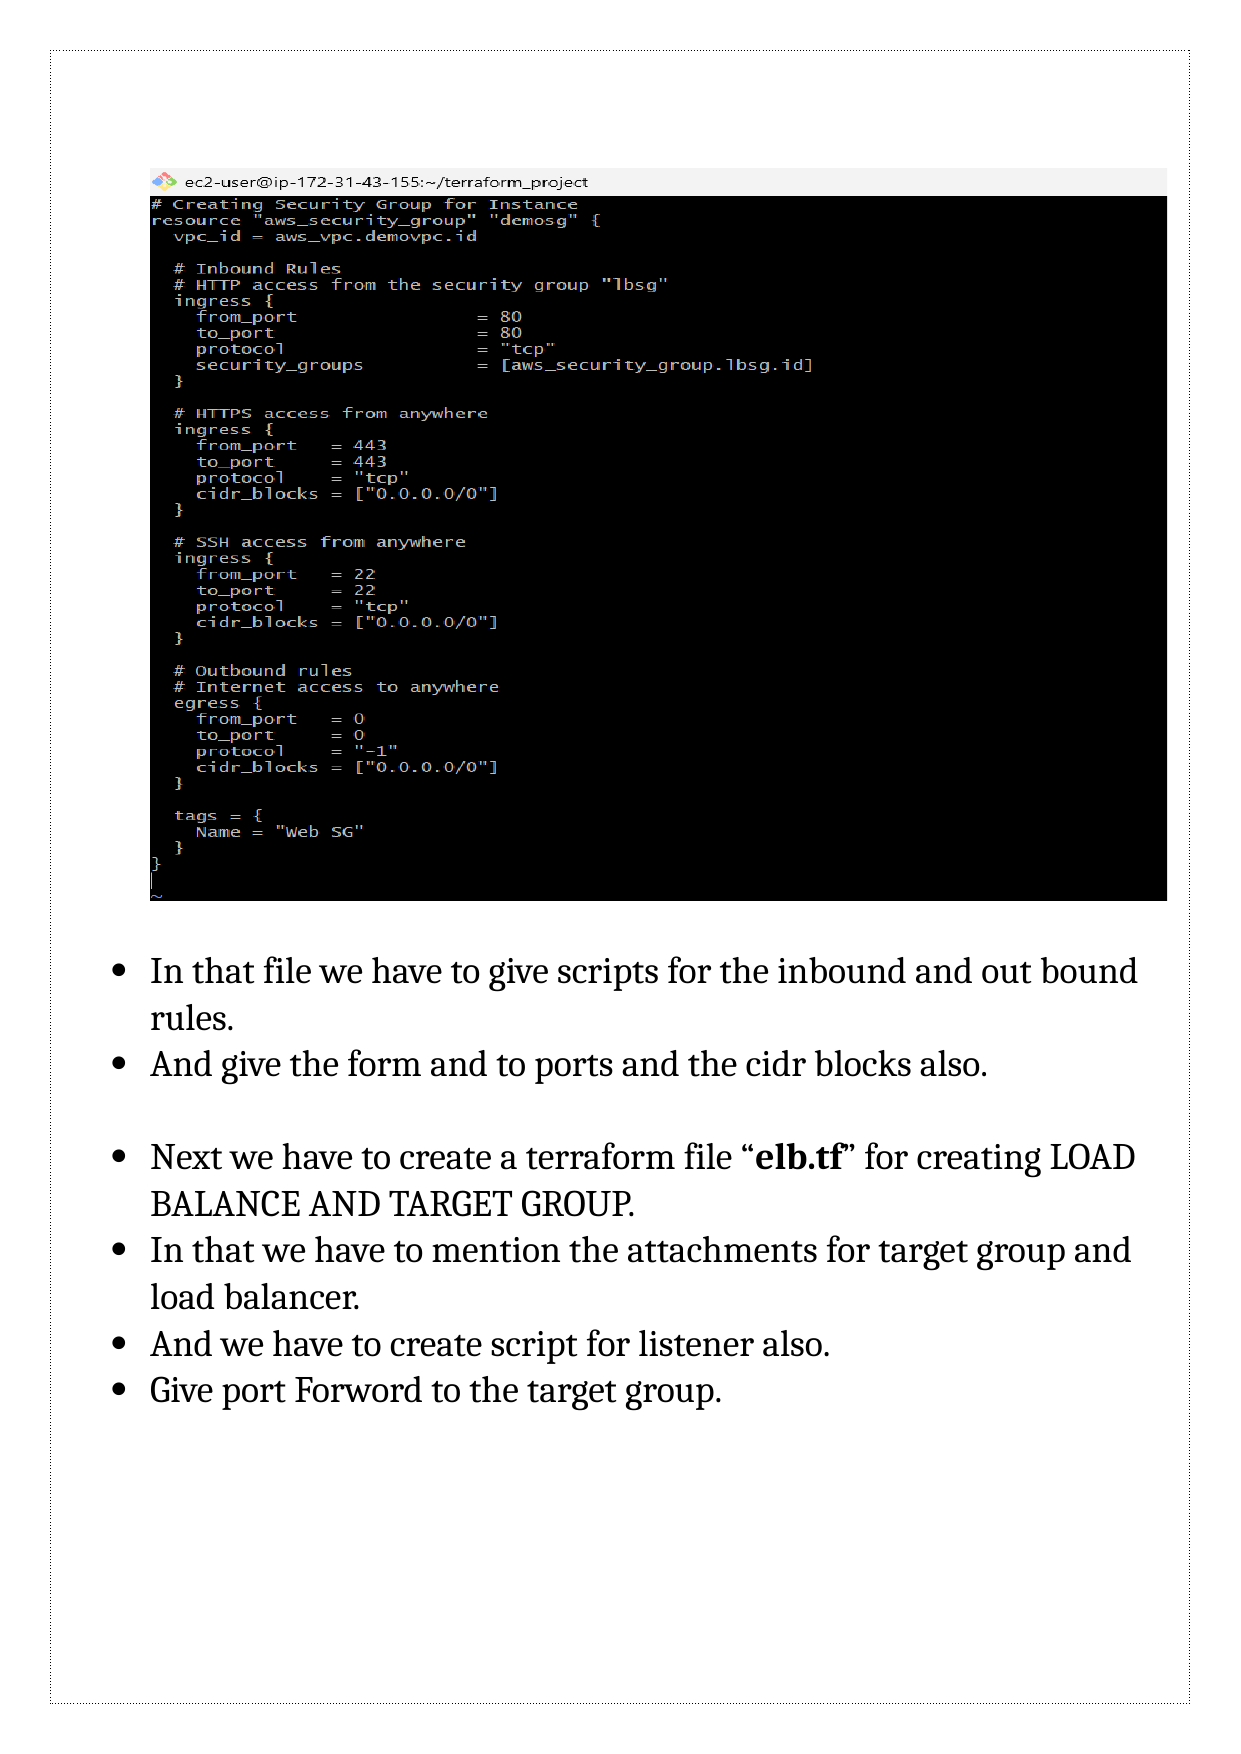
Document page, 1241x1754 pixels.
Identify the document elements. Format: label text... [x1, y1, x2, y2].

list And we have to create script for listener also. [112, 1322, 1165, 1365]
list Give port Forword to the target group. [112, 1369, 1165, 1412]
list In that we have to mention the attachments for target group and load balancer. [112, 1229, 1165, 1319]
picture [150, 168, 1168, 901]
list Next we have to create a terraform file “elb.tf” for creating LOAD BALANCE AND TARGET GROUP. [112, 1136, 1165, 1226]
list In that file we have to give scripts for the inbound and out bound rules. [112, 950, 1165, 1039]
list And give the form and to ports and the cidr blocks also. [112, 1043, 1165, 1086]
